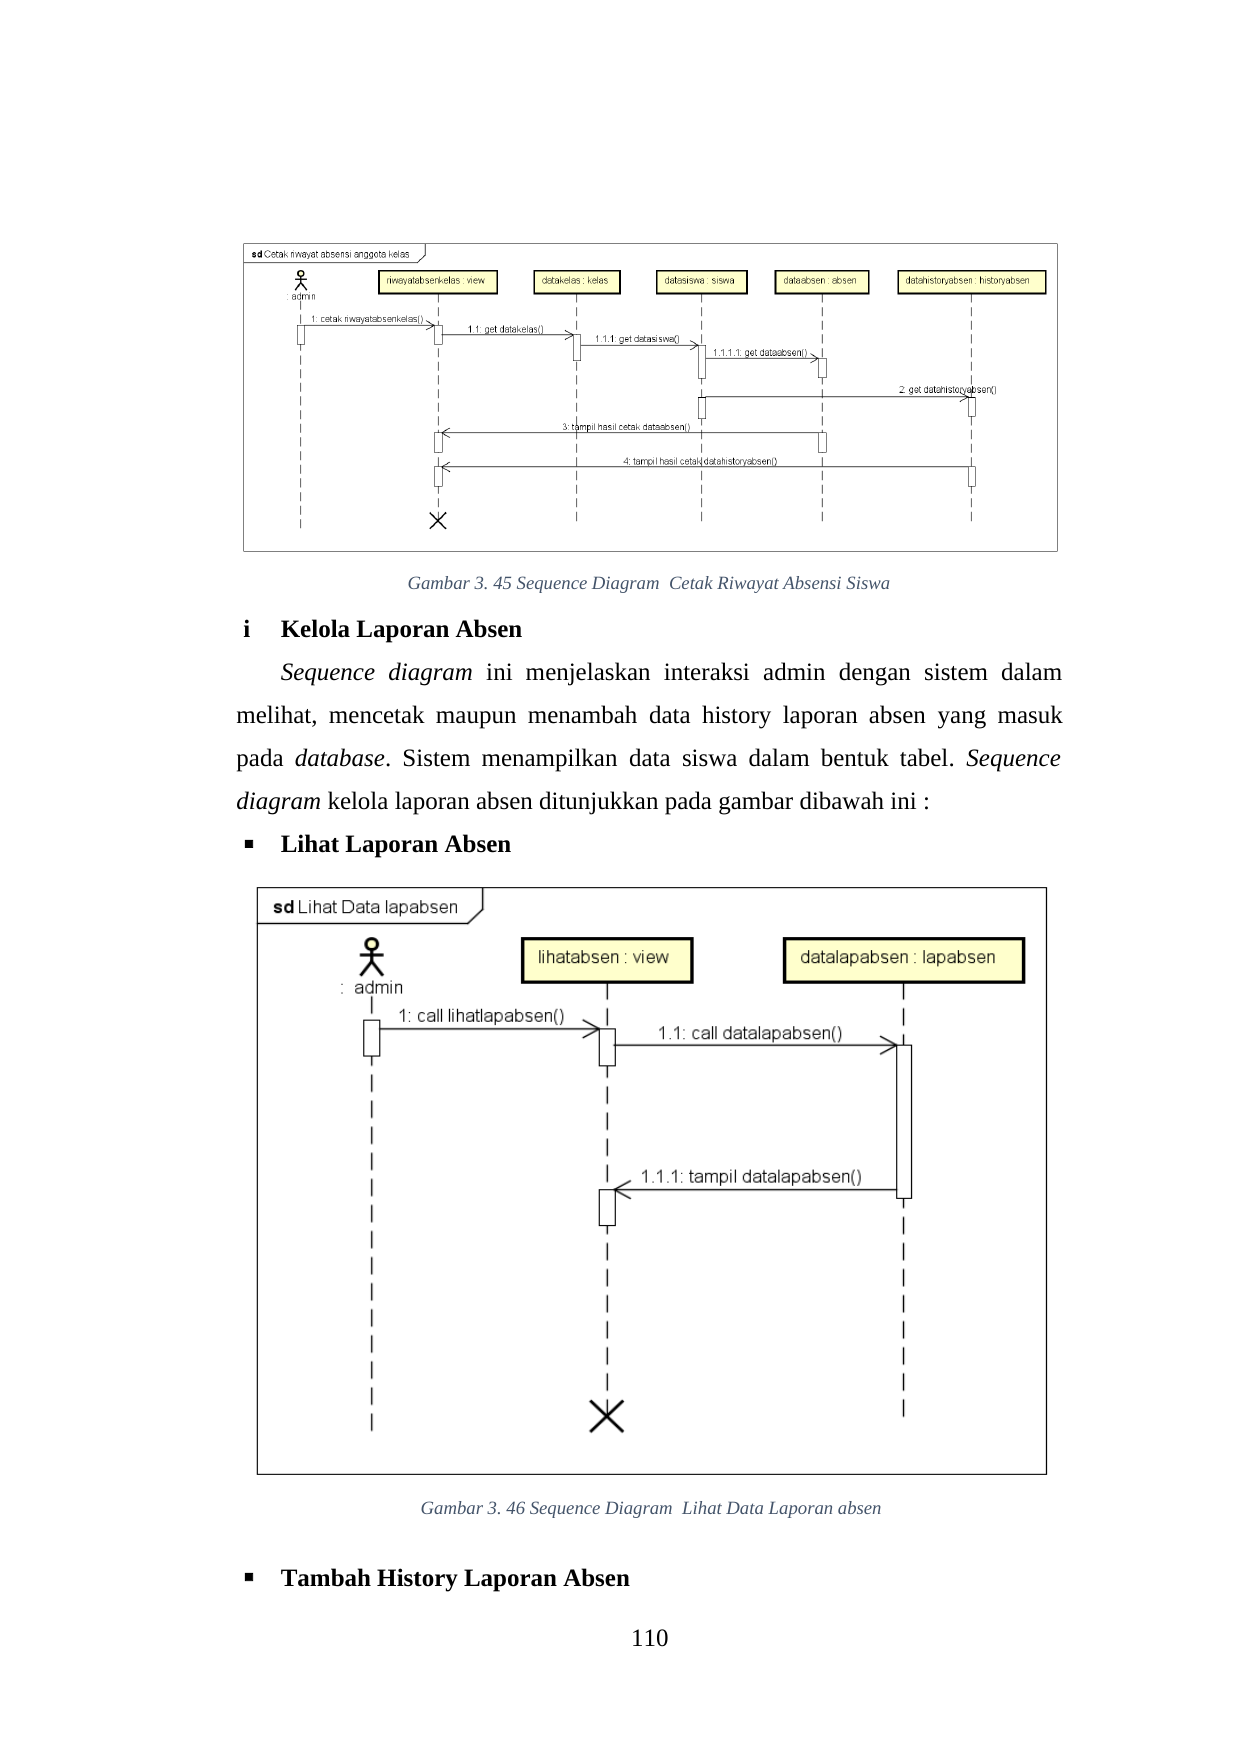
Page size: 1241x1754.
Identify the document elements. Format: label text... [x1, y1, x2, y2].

text Gambar 3. 45 Sequence Diagram Cetak Riwayat Absensi Siswa [236, 572, 1063, 593]
picture [242, 873, 1062, 1488]
text Sequence diagram ini menjelaskan interaksi admin dengan sistem dalam melihat, mencetak maupun menambah data history laporan absen yang masuk pada database. Sistem menampilkan data siswa dalam bentuk tabel. Sequence diagram kelola laporan absen ditunjukkan pada gambar dibawah ini : [236, 657, 1063, 815]
list Lihat Laporan Absen [243, 829, 1063, 858]
list Tambah History Laporan Absen [243, 1563, 1063, 1591]
picture [236, 236, 1063, 558]
list Kelola Laporan Absen [243, 614, 1063, 643]
